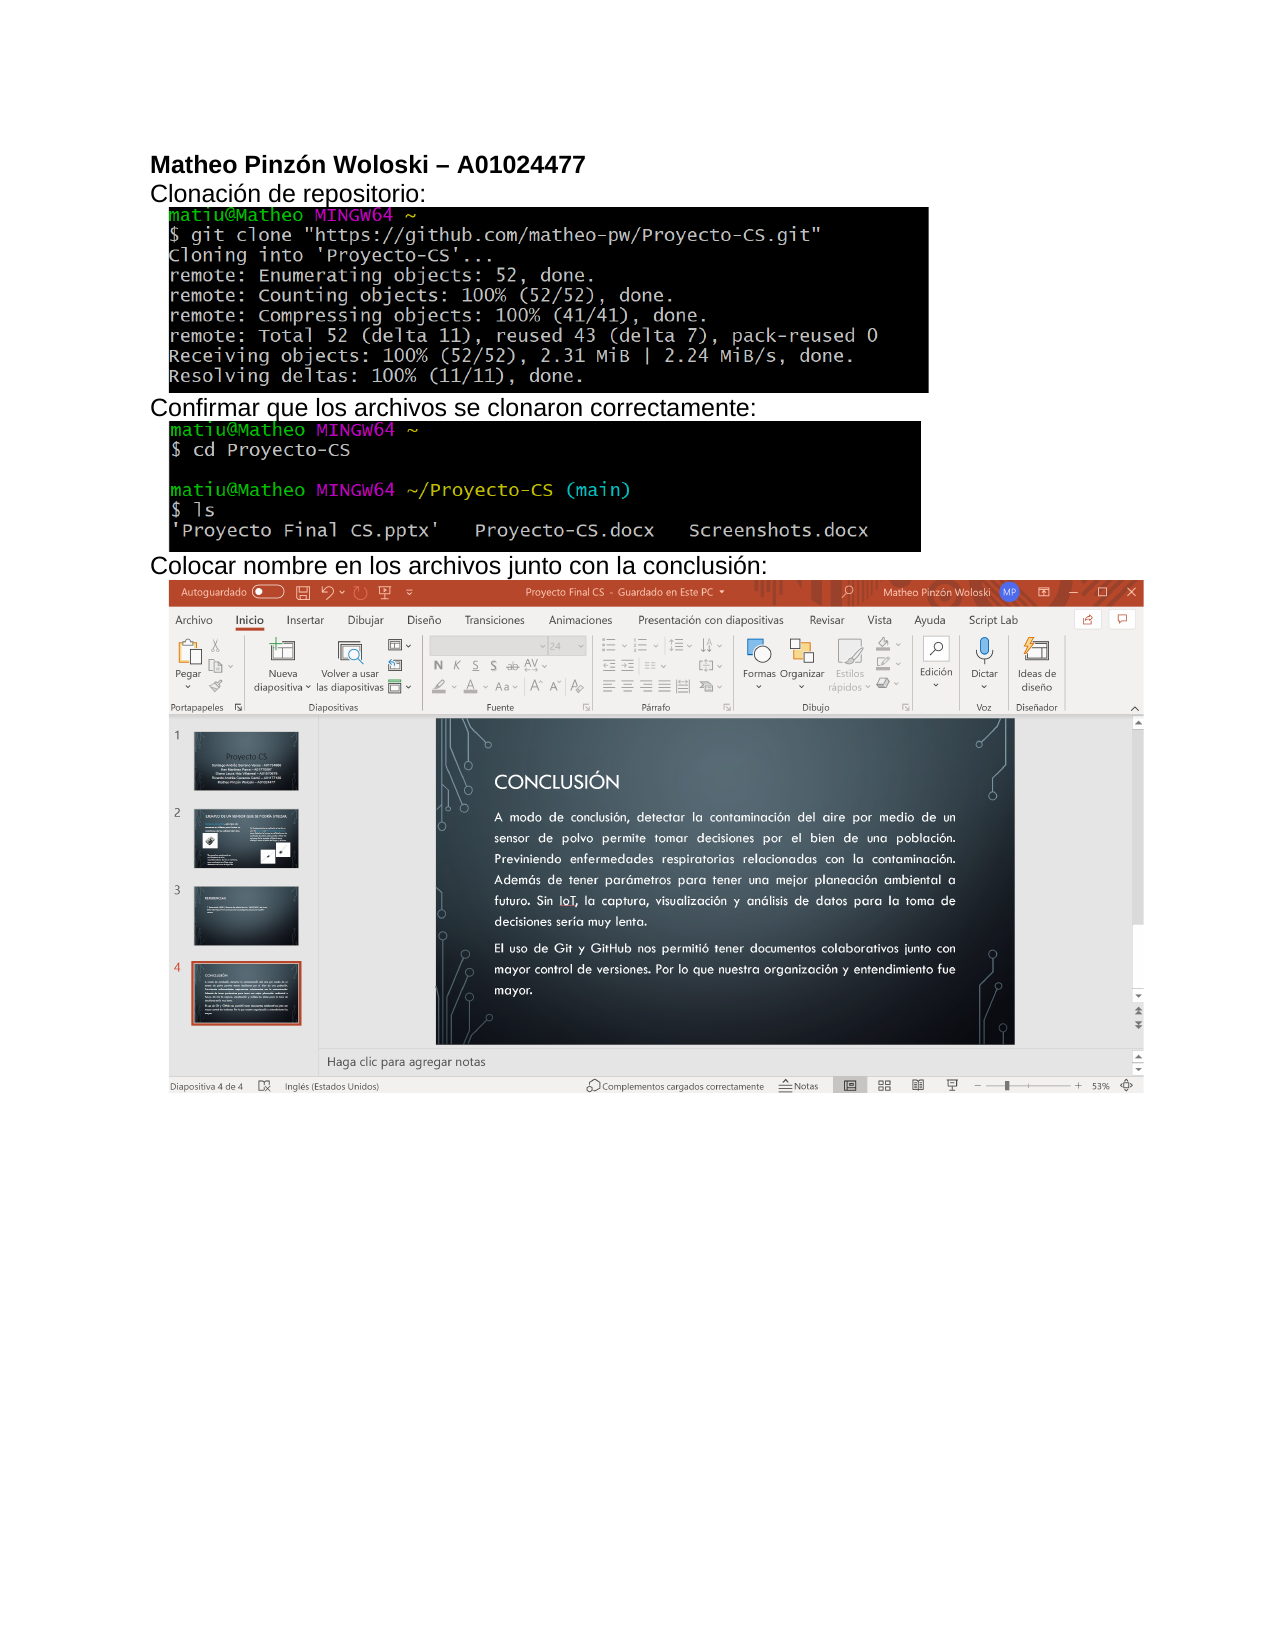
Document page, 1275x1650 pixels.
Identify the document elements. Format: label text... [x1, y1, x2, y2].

text Colocar nombre en los archivos junto con la conclusión: [150, 551, 1125, 580]
text Matheo Pinzón Woloski – A01024477 [150, 150, 1125, 179]
text Confirmar que los archivos se clonaron correctamente: [150, 392, 1125, 421]
text Clonación de repositorio: [150, 179, 1125, 207]
